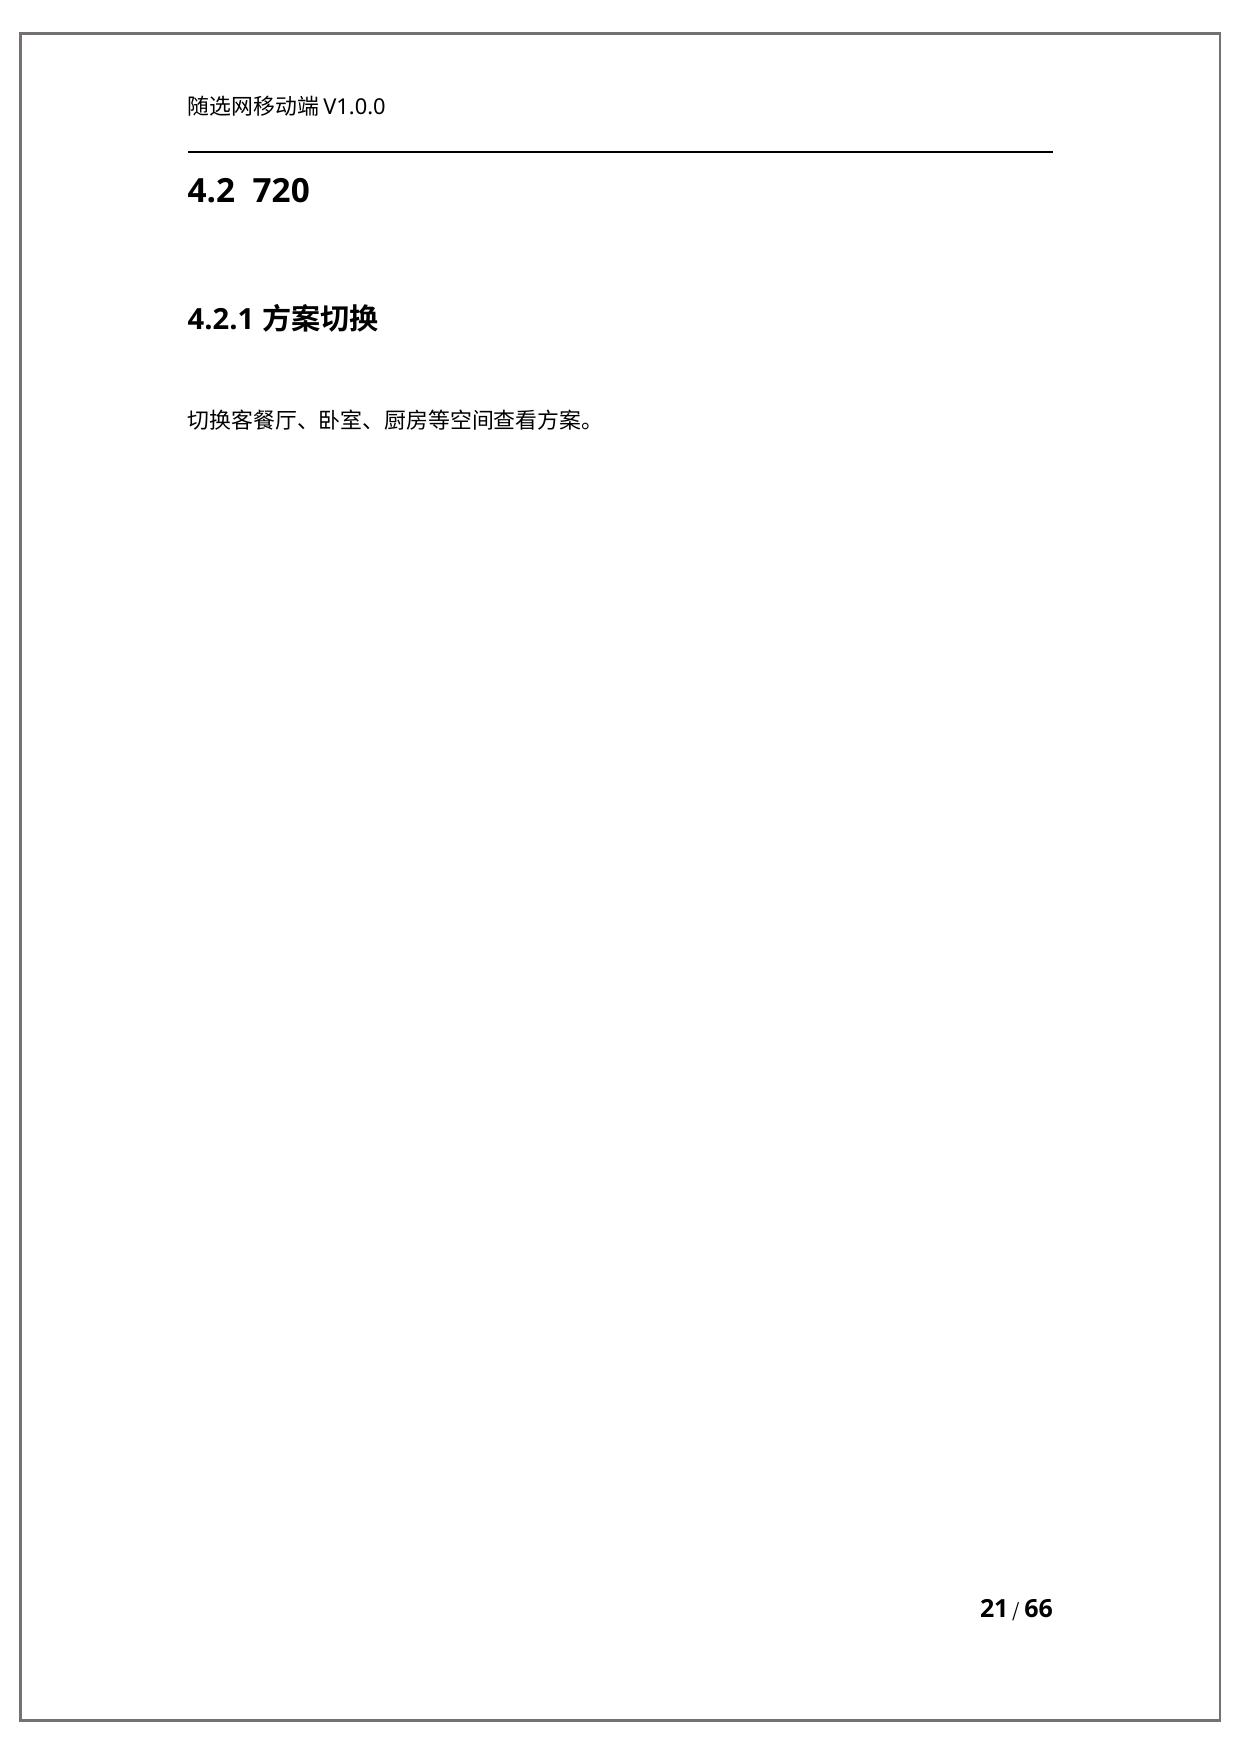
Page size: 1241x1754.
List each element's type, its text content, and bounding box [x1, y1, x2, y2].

subtitle 4.2.1 方案切换 [187, 284, 1053, 349]
text 切换客餐厅、卧室、厨房等空间查看方案。 [187, 403, 1053, 436]
subtitle 4.2 720 [187, 157, 1053, 222]
